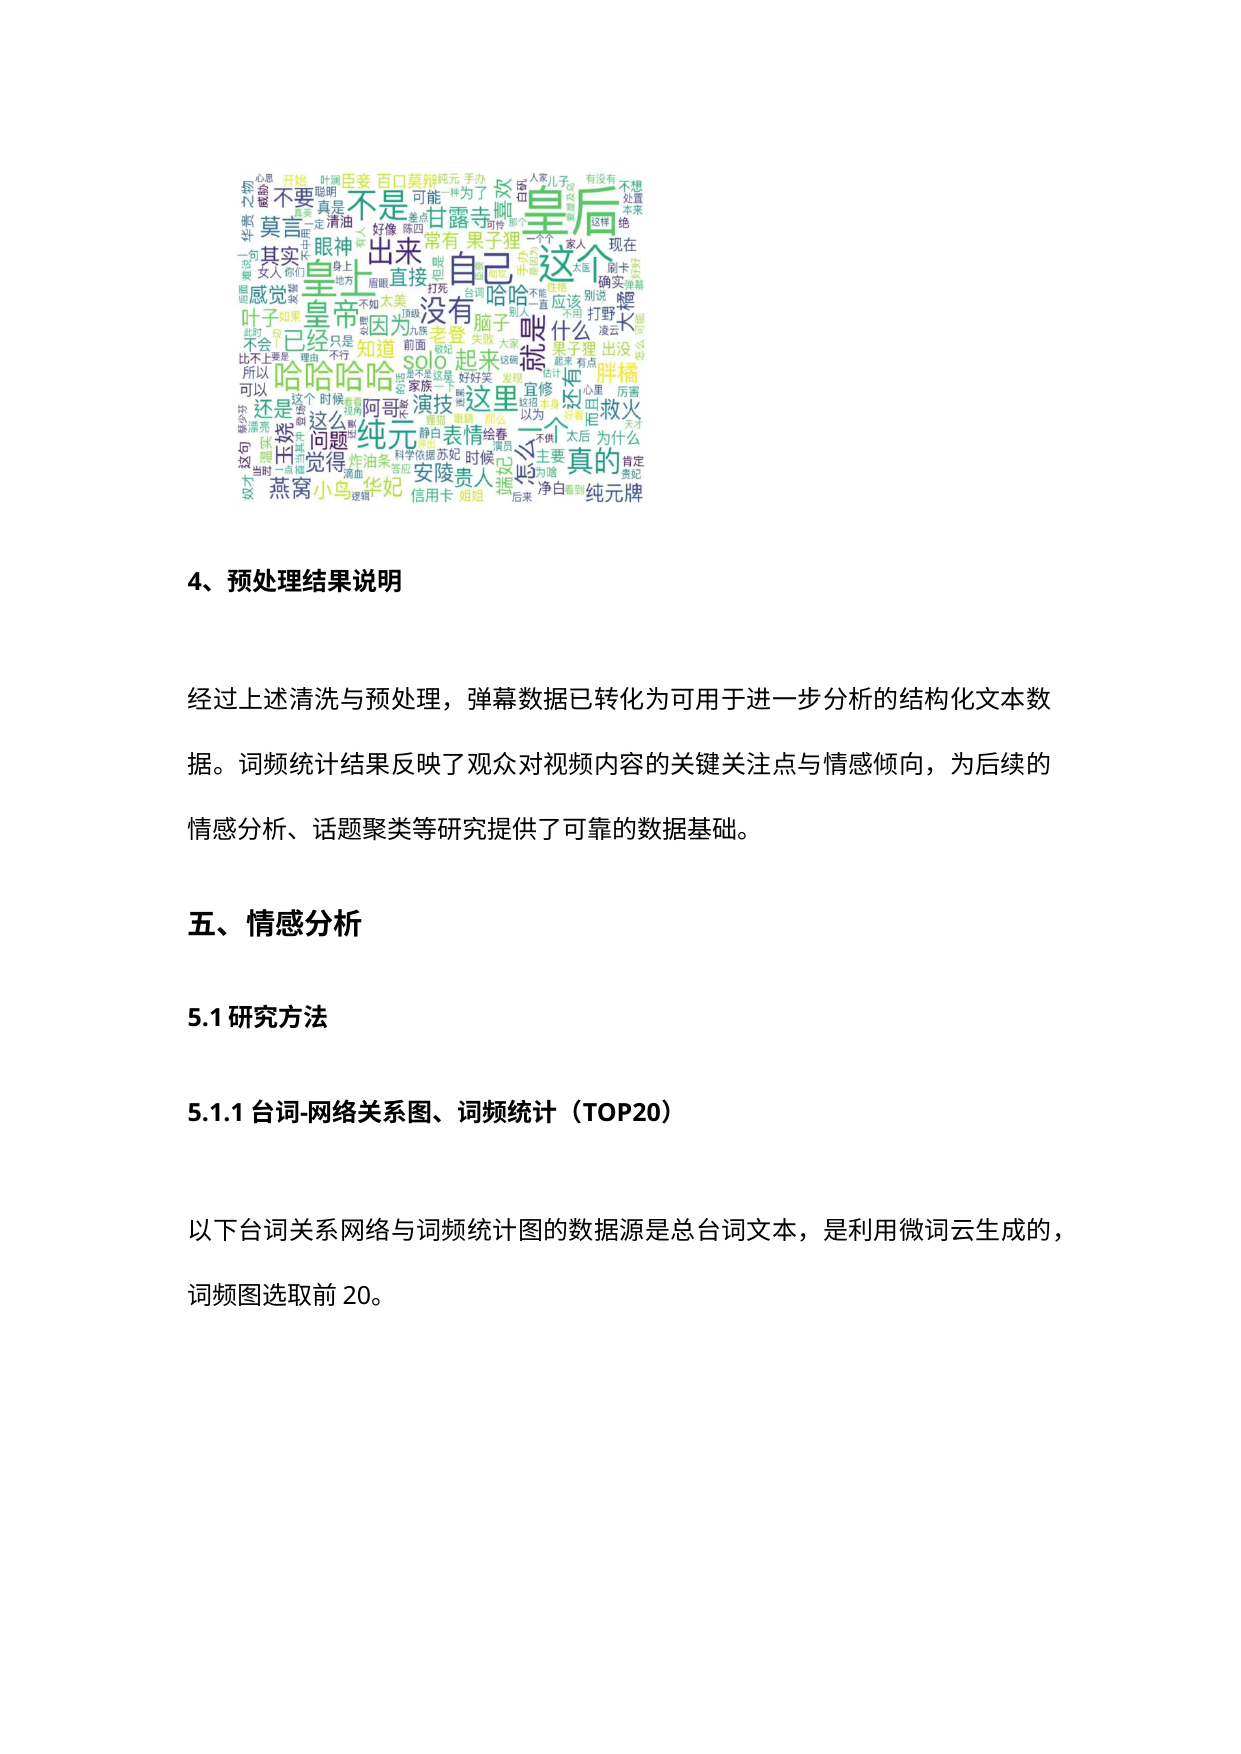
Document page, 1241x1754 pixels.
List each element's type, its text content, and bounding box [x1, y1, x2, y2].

subtitle 五、情感分析 [187, 889, 1053, 954]
subtitle 5.1研究方法 [187, 983, 1053, 1048]
subtitle 5.1.1台词-网络关系图、词频统计（TOP20） [187, 1078, 1053, 1143]
picture [187, 162, 694, 510]
text 经过上述清洗与预处理，弹幕数据已转化为可用于进一步分析的结构化文本数据。词频统计结果反映了观众对视频内容的关键关注点与情感倾向，为后续的情感分析、话题聚类等研究提供了可靠的数据基础。 [187, 665, 1053, 860]
text 以下台词关系网络与词频统计图的数据源是总台词文本，是利用微词云生成的，词频图选取前20。 [187, 1196, 1053, 1326]
subtitle 4、预处理结果说明 [187, 547, 1053, 612]
